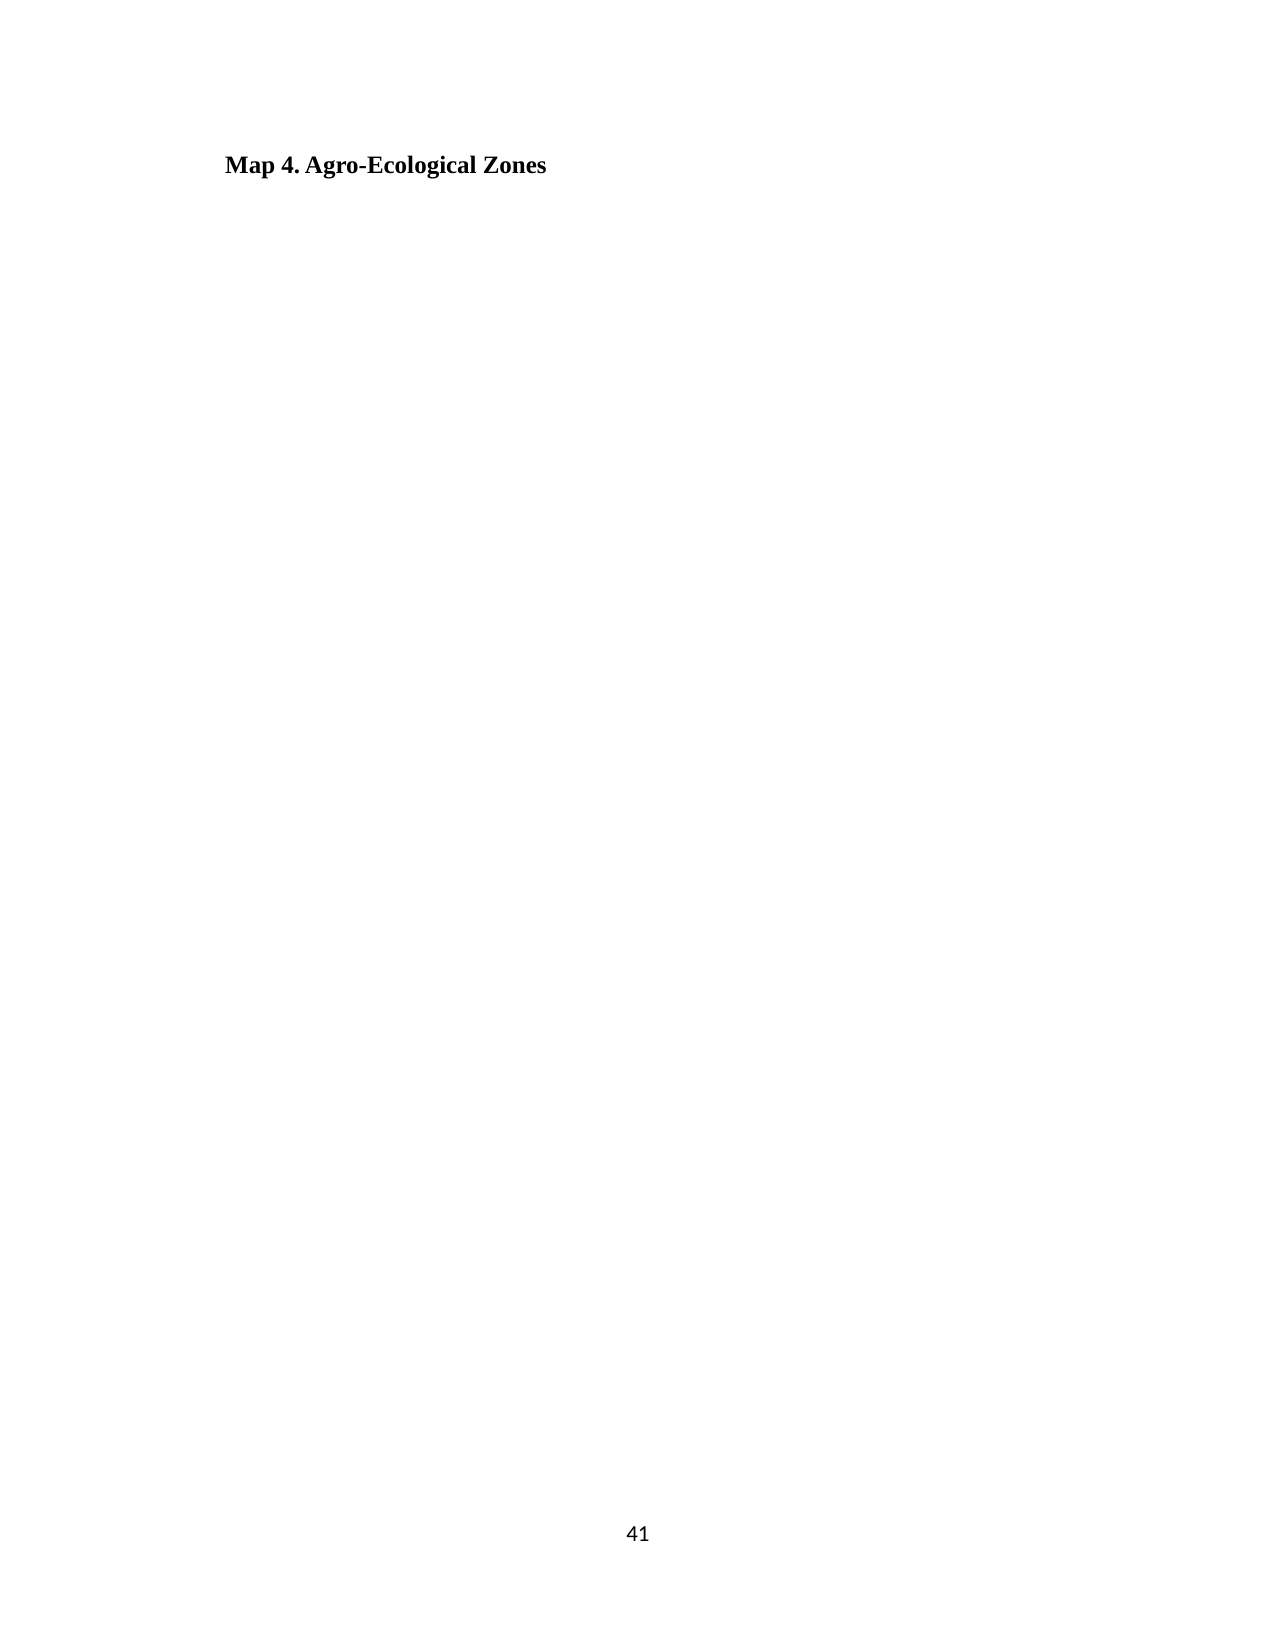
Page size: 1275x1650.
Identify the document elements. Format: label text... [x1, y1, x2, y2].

text Map 4. Agro-Ecological Zones [225, 150, 1125, 179]
